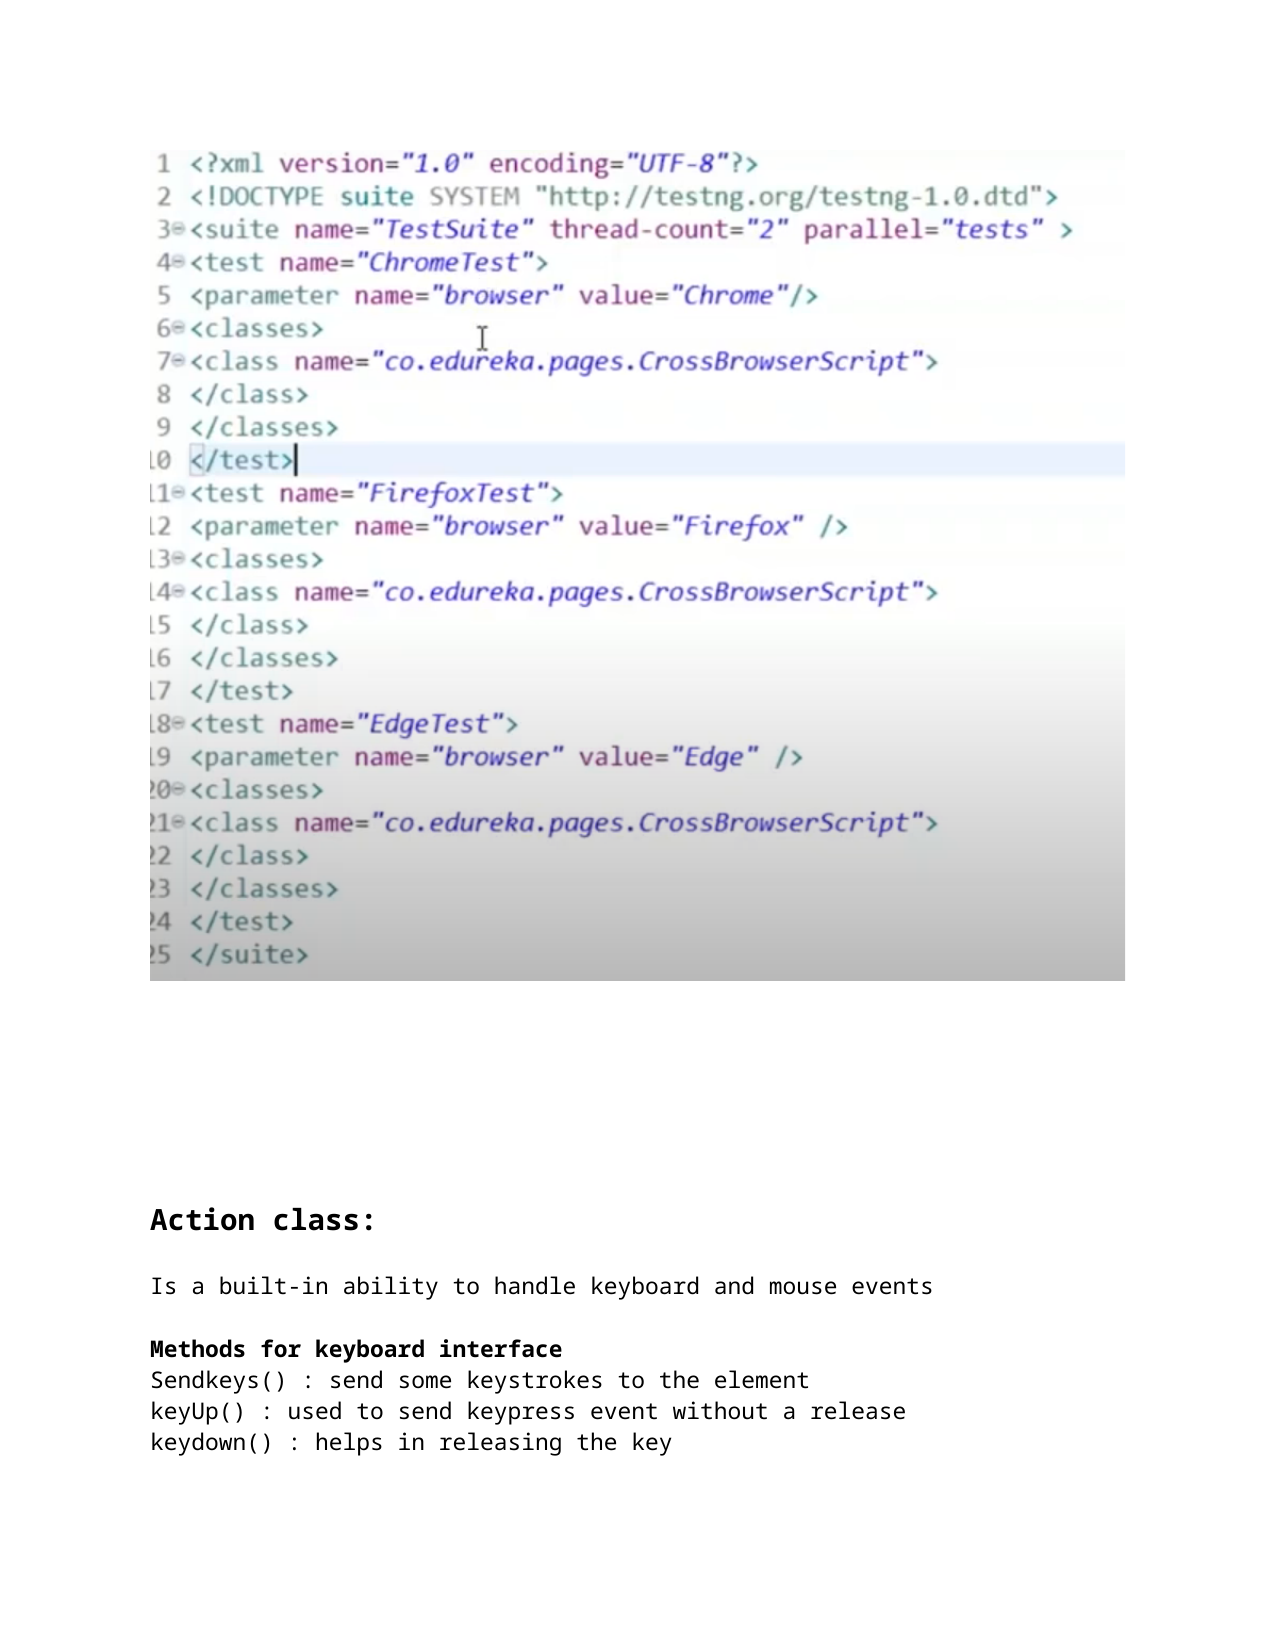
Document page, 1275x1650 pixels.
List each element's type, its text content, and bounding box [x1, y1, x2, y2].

text Action class: [150, 1199, 1125, 1239]
text keydown() : helps in releasing the key [150, 1426, 1125, 1458]
text Is a built-in ability to handle keyboard and mouse events [150, 1270, 1125, 1301]
text keyUp() : used to send keypress event without a release [150, 1395, 1125, 1426]
text Methods for keyboard interface [150, 1333, 1125, 1364]
text Sendkeys() : send some keystrokes to the element [150, 1364, 1125, 1395]
picture [150, 150, 1125, 981]
